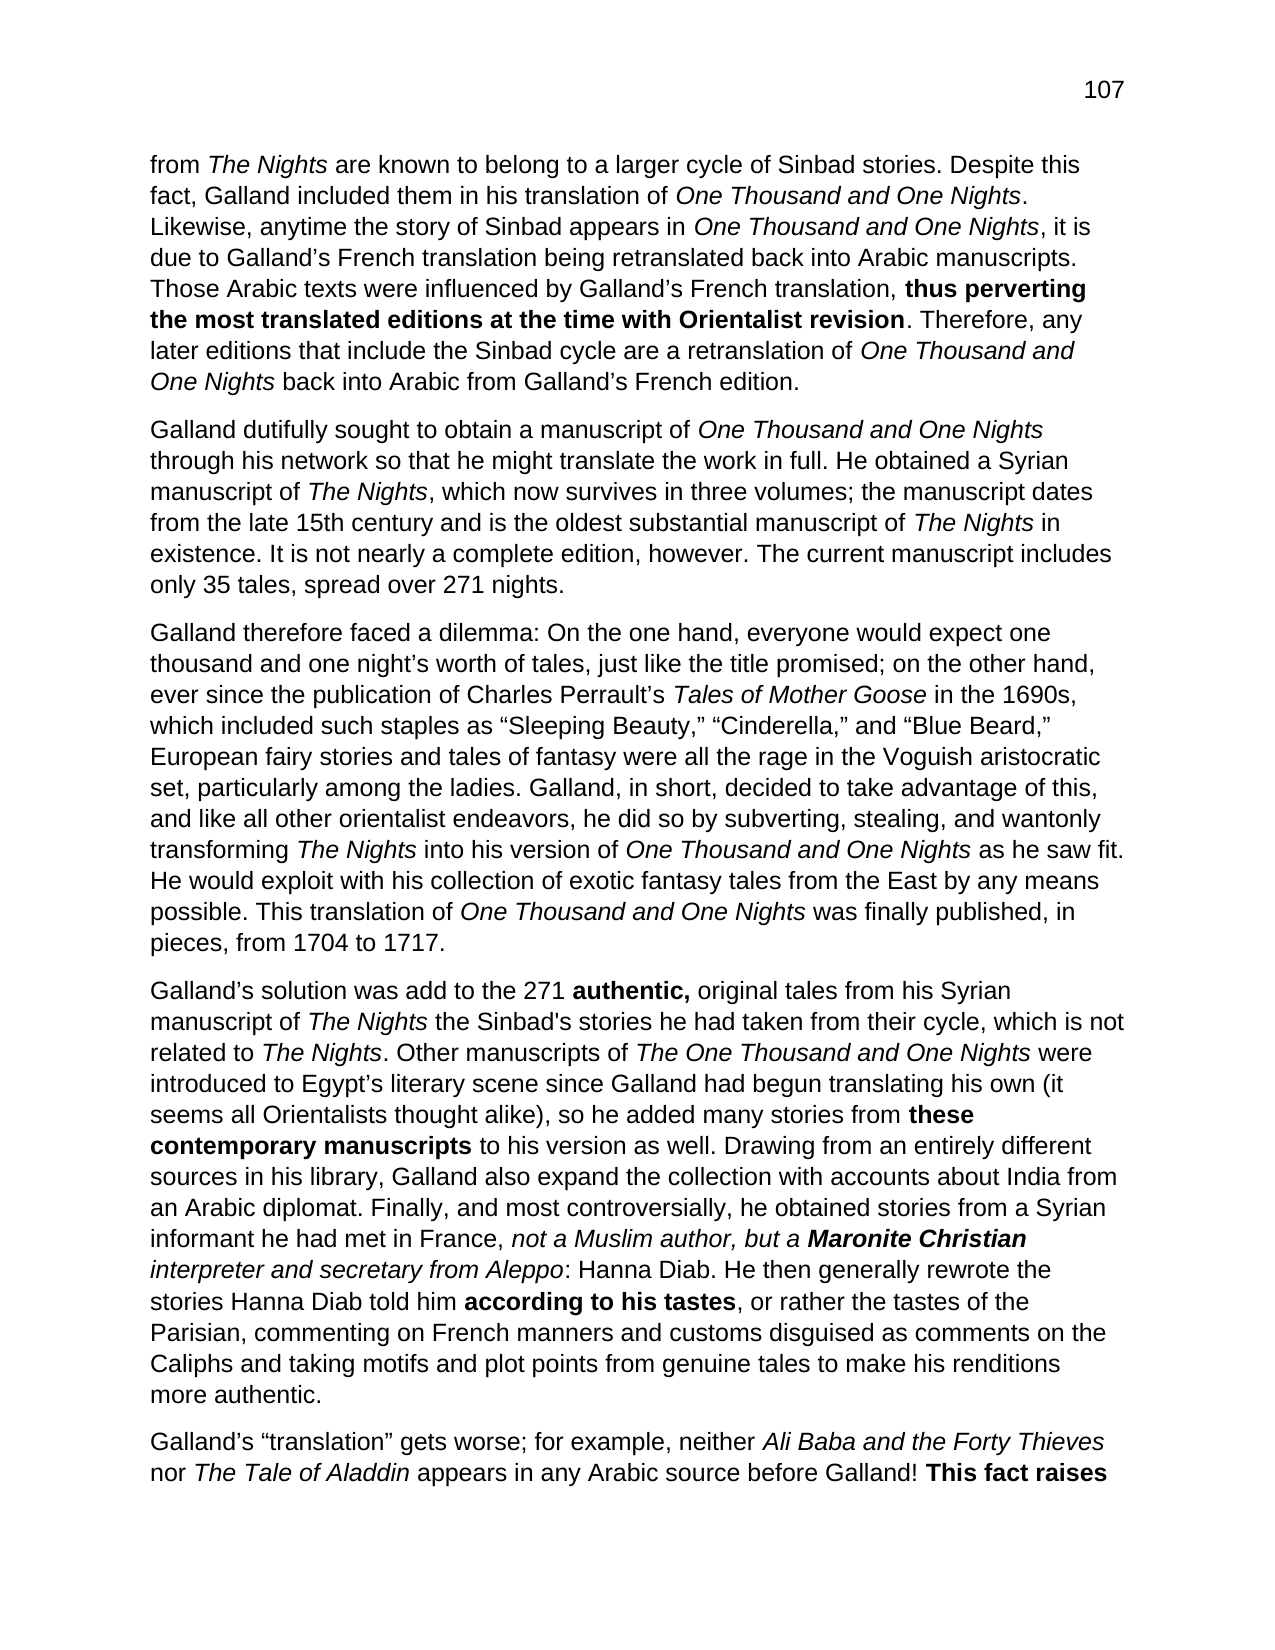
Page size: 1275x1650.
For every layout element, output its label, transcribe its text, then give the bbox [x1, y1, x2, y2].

text Galland dutifully sought to obtain a manuscript of One Thousand and One Nights through his network so that he might translate the work in full. He obtained a Syrian manuscript of The Nights, which now survives in three volumes; the manuscript dates from the late 15th century and is the oldest substantial manuscript of The Nights in existence. It is not nearly a complete edition, however. The current manuscript includes only 35 tales, spread over 271 nights. [150, 415, 1125, 599]
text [150, 1427, 1125, 1487]
text Galland therefore faced a dilemma: On the one hand, everyone would expect one thousand and one night’s worth of tales, just like the title promised; on the other hand, ever since the publication of Charles Perrault’s Tales of Mother Goose in the 1690s, which included such staples as “Sleeping Beauty,” “Cinderella,” and “Blue Beard,” European fairy stories and tales of fantasy were all the rage in the Voguish aristocratic set, particularly among the ladies. Galland, in short, decided to take advantage of this, and like all other orientalist endeavors, he did so by subverting, stealing, and wantonly transforming The Nights into his version of One Thousand and One Nights as he saw fit. He would exploit with his collection of exotic fantasy tales from the East by any means possible. This translation of One Thousand and One Nights was finally published, in pieces, from 1704 to 1717. [150, 618, 1125, 957]
text Galland’s solution was add to the 271 authentic, original tales from his Syrian manuscript of The Nights the Sinbad's stories he had taken from their cycle, which is not related to The Nights. Other manuscripts of The One Thousand and One Nights were introduced to Egypt’s literary scene since Galland had begun translating his own (it seems all Orientalists thought alike), so he added many stories from these contemporary manuscripts to his version as well. Drawing from an entirely different sources in his library, Galland also expand the collection with accounts about India from an Arabic diplomat. Finally, and most controversially, he obtained stories from a Syrian informant he had met in France, not a Muslim author, but a Maronite Christian interpreter and secretary from Aleppo: Hanna Diab. He then generally rewrote the stories Hanna Diab told him according to his tastes, or rather the tastes of the Parisian, commenting on French manners and customs disguised as comments on the Caliphs and taking motifs and plot points from genuine tales to make his renditions more authentic. [150, 976, 1125, 1408]
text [150, 150, 1125, 396]
